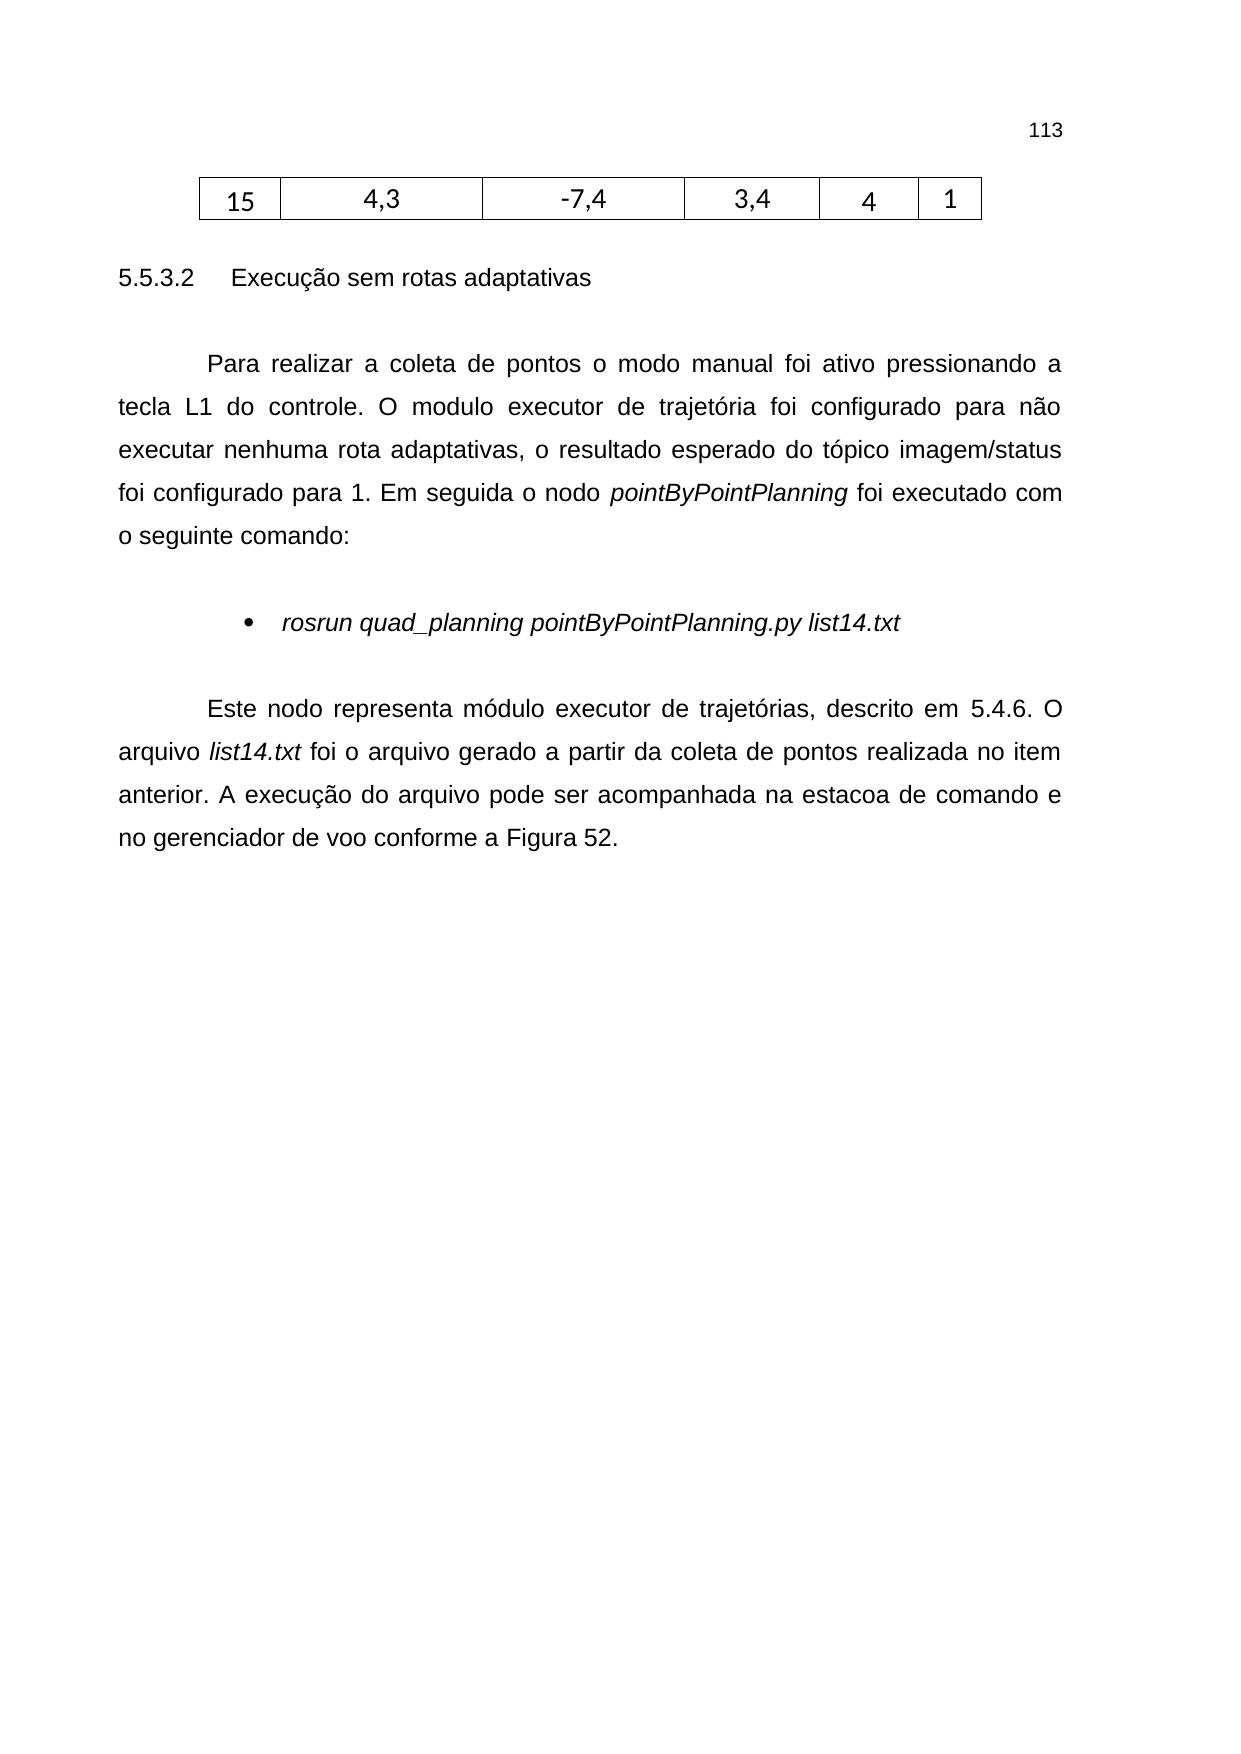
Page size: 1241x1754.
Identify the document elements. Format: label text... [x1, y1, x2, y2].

table_cell 4 [820, 178, 918, 218]
list Execução sem rotas adaptativas [118, 263, 1063, 291]
table_cell 15 [200, 178, 280, 218]
text Este nodo representa módulo executor de trajetórias, descrito em 5.4.6. O arquivo list14.txt foi o arquivo gerado a partir da coleta de pontos realizada no item anterior. A execução do arquivo pode ser acompanhada na estacoa de comando e no gerenciador de voo conforme a Figura 52. [118, 694, 1063, 852]
table_cell 4,3 [281, 178, 482, 218]
text Para realizar a coleta de pontos o modo manual foi ativo pressionando a tecla L1 do controle. O modulo executor de trajetória foi configurado para não executar nenhuma rota adaptativas, o resultado esperado do tópico imagem/status foi configurado para 1. Em seguida o nodo pointByPointPlanning foi executado com o seguinte comando: [118, 349, 1063, 550]
table_cell 3,4 [685, 178, 819, 218]
table_cell -7,4 [483, 178, 684, 218]
list rosrun quad_planning pointByPointPlanning.py list14.txt [244, 608, 1063, 636]
table_cell 1 [919, 178, 981, 218]
